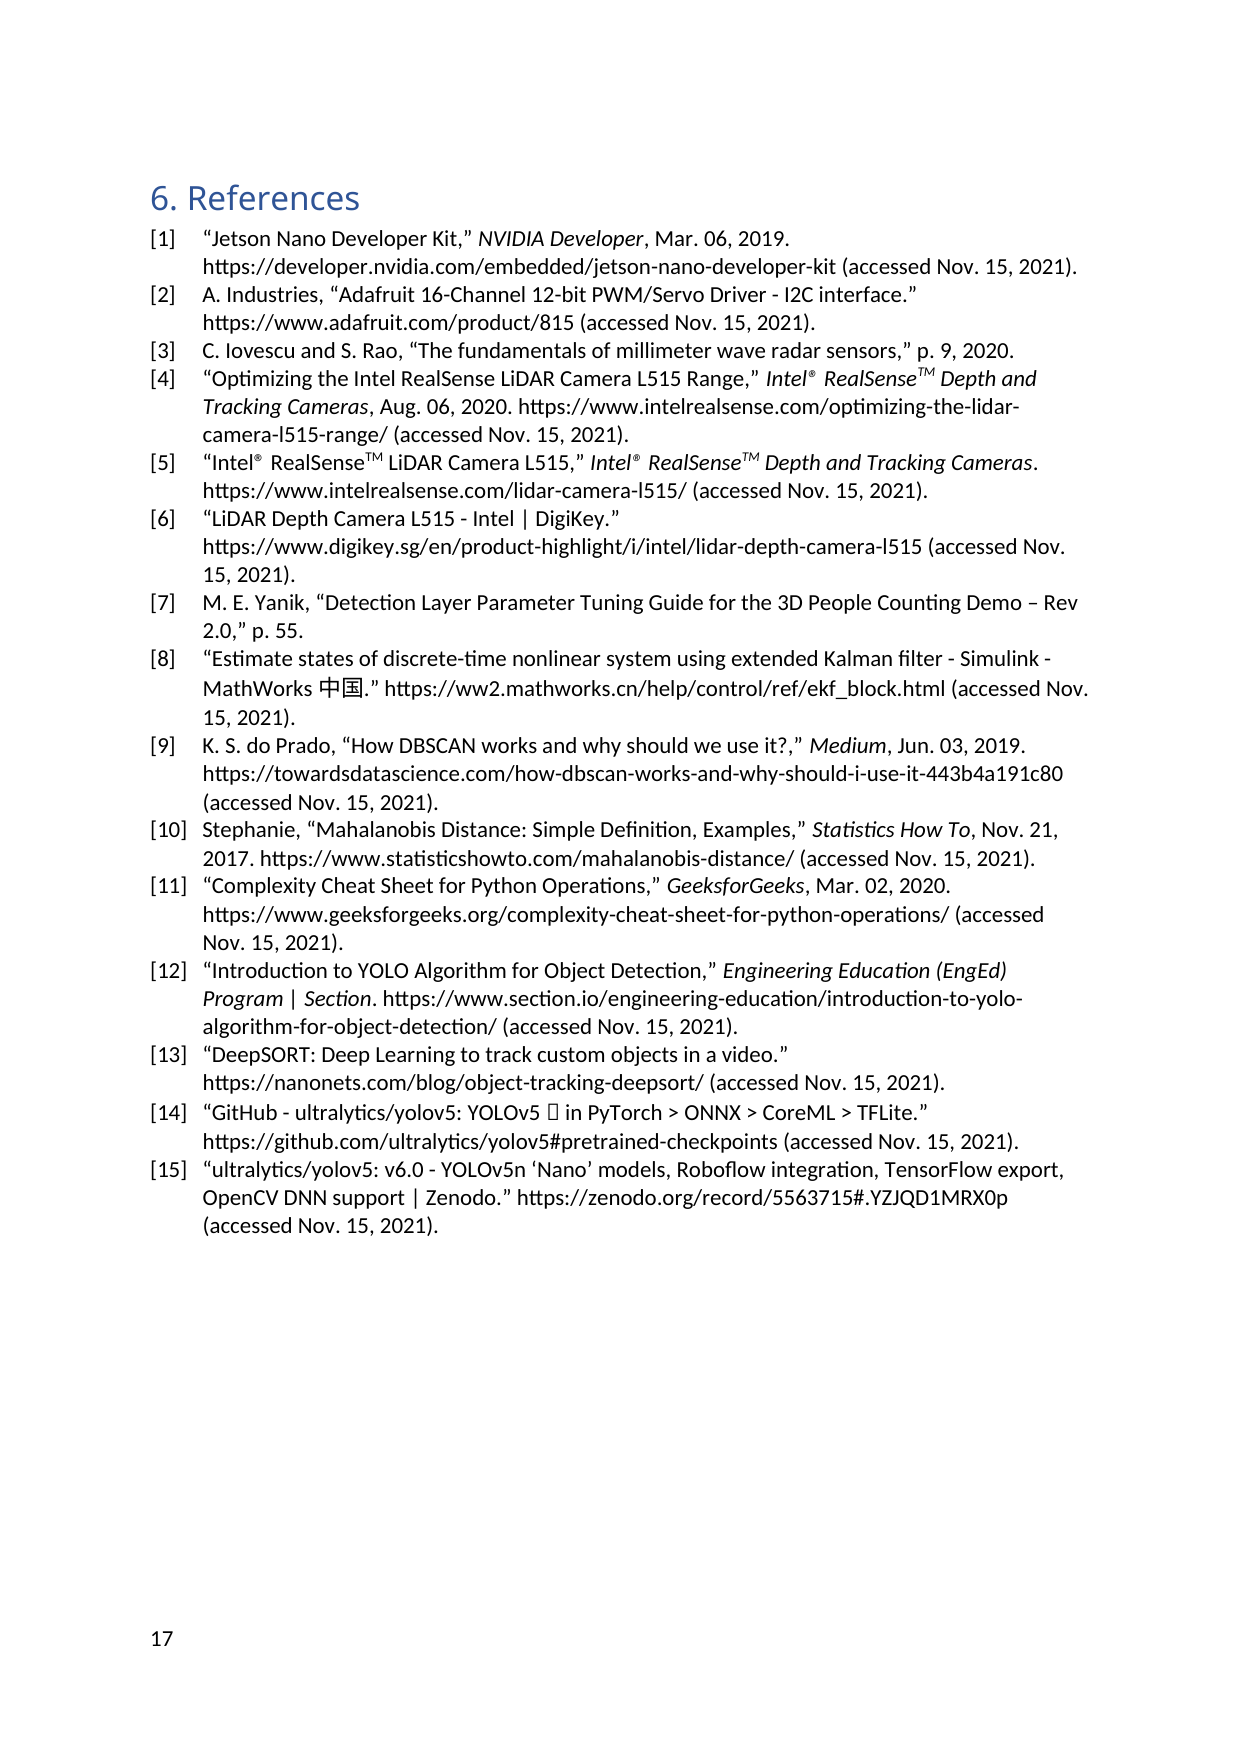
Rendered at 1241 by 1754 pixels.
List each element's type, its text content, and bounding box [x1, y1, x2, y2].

text [12] “Introduction to YOLO Algorithm for Object Detection,” Engineering Education (EngEd) Program | Section. https://www.section.io/engineering-education/introduction-to-yolo-algorithm-for-object-detection/ (accessed Nov. 15, 2021). [150, 956, 1090, 1040]
text [14] “GitHub - ultralytics/yolov5: YOLOv5 🚀 in PyTorch > ONNX > CoreML > TFLite.” https://github.com/ultralytics/yolov5#pretrained-checkpoints (accessed Nov. 15, 2021). [150, 1096, 1090, 1155]
text [10] Stephanie, “Mahalanobis Distance: Simple Definition, Examples,” Statistics How To, Nov. 21, 2017. https://www.statisticshowto.com/mahalanobis-distance/ (accessed Nov. 15, 2021). [150, 816, 1090, 872]
text [4] “Optimizing the Intel RealSense LiDAR Camera L515 Range,” Intel® RealSenseTM Depth and Tracking Cameras, Aug. 06, 2020. https://www.intelrealsense.com/optimizing-the-lidar-camera-l515-range/ (accessed Nov. 15, 2021). [150, 364, 1090, 448]
text [13] “DeepSORT: Deep Learning to track custom objects in a video.” https://nanonets.com/blog/object-tracking-deepsort/ (accessed Nov. 15, 2021). [150, 1040, 1090, 1096]
text [2] A. Industries, “Adafruit 16-Channel 12-bit PWM/Servo Driver - I2C interface.” https://www.adafruit.com/product/815 (accessed Nov. 15, 2021). [150, 280, 1090, 336]
subtitle 6. References [150, 175, 1090, 220]
text [11] “Complexity Cheat Sheet for Python Operations,” GeeksforGeeks, Mar. 02, 2020. https://www.geeksforgeeks.org/complexity-cheat-sheet-for-python-operations/ (accessed Nov. 15, 2021). [150, 872, 1090, 956]
text [15] “ultralytics/yolov5: v6.0 - YOLOv5n ‘Nano’ models, Roboflow integration, TensorFlow export, OpenCV DNN support | Zenodo.” https://zenodo.org/record/5563715#.YZJQD1MRX0p (accessed Nov. 15, 2021). [150, 1155, 1090, 1239]
text [3] C. Iovescu and S. Rao, “The fundamentals of millimeter wave radar sensors,” p. 9, 2020. [150, 336, 1090, 364]
text [8] “Estimate states of discrete-time nonlinear system using extended Kalman filter - Simulink - MathWorks 中国.” https://ww2.mathworks.cn/help/control/ref/ekf_block.html (accessed Nov. 15, 2021). [150, 644, 1090, 732]
text [5] “Intel® RealSenseTM LiDAR Camera L515,” Intel® RealSenseTM Depth and Tracking Cameras. https://www.intelrealsense.com/lidar-camera-l515/ (accessed Nov. 15, 2021). [150, 448, 1090, 504]
text [9] K. S. do Prado, “How DBSCAN works and why should we use it?,” Medium, Jun. 03, 2019. https://towardsdatascience.com/how-dbscan-works-and-why-should-i-use-it-443b4a191c80 (accessed Nov. 15, 2021). [150, 732, 1090, 816]
text [1] “Jetson Nano Developer Kit,” NVIDIA Developer, Mar. 06, 2019. https://developer.nvidia.com/embedded/jetson-nano-developer-kit (accessed Nov. 15, 2021). [150, 224, 1090, 280]
text [6] “LiDAR Depth Camera L515 - Intel | DigiKey.” https://www.digikey.sg/en/product-highlight/i/intel/lidar-depth-camera-l515 (accessed Nov. 15, 2021). [150, 504, 1090, 588]
text [7] M. E. Yanik, “Detection Layer Parameter Tuning Guide for the 3D People Counting Demo – Rev 2.0,” p. 55. [150, 588, 1090, 644]
